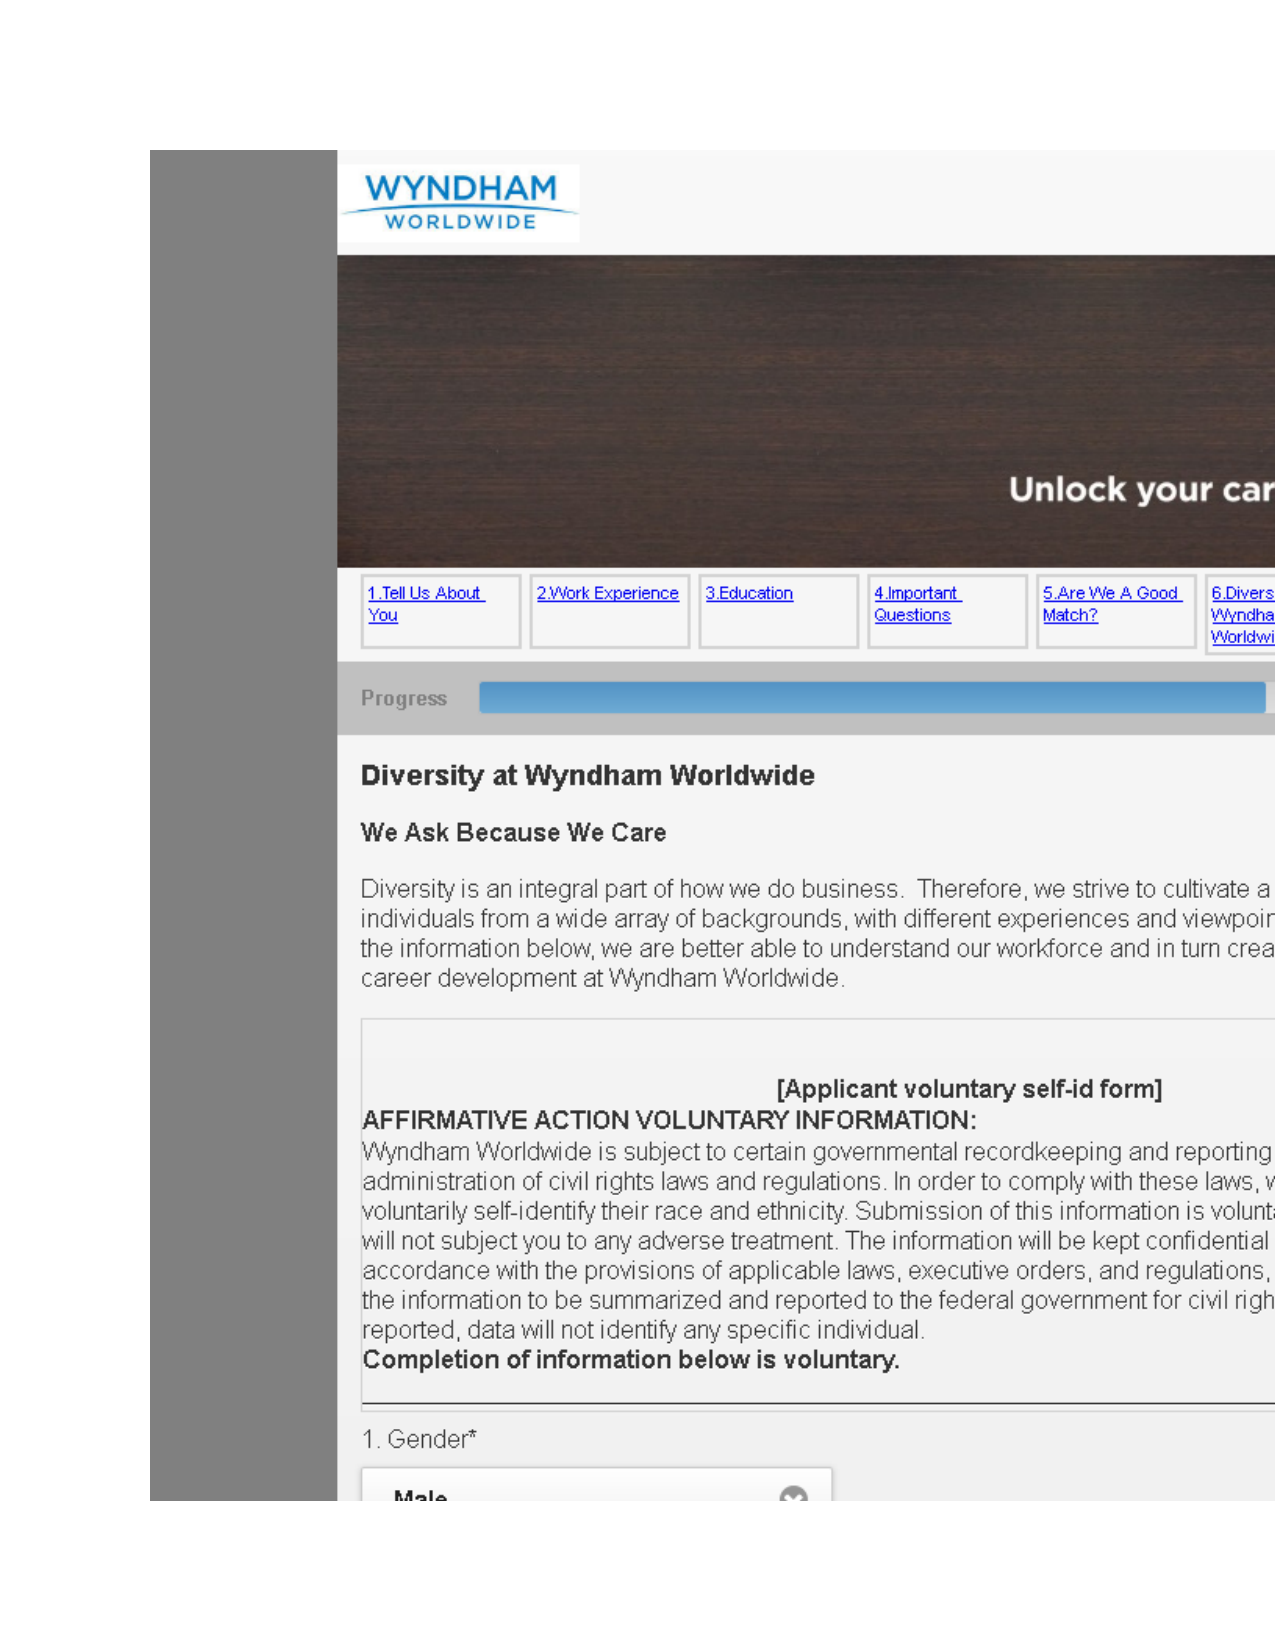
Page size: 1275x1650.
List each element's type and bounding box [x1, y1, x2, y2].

picture [150, 150, 1275, 1501]
